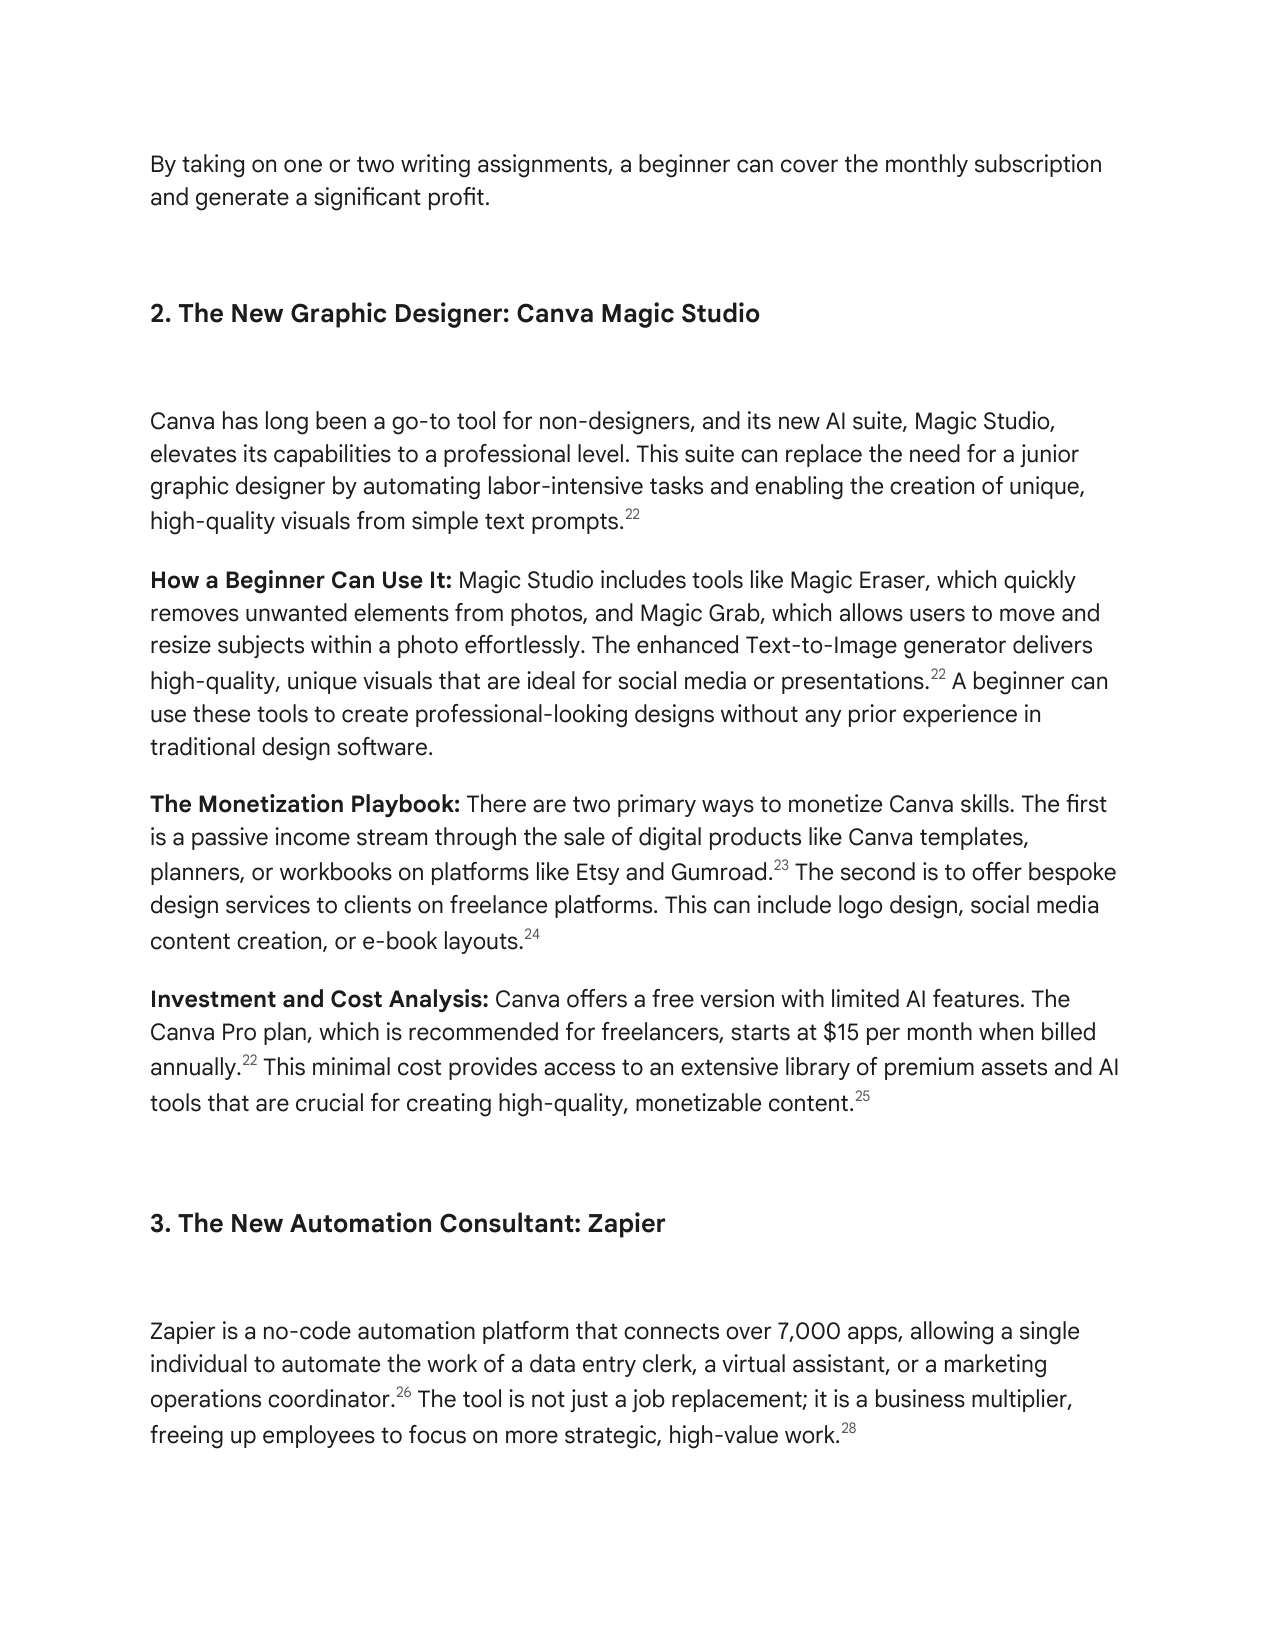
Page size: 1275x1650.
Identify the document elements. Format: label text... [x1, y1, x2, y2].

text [150, 150, 1125, 211]
text Zapier is a no-code automation platform that connects over 7,000 apps, allowing a single individual to automate the work of a data entry clerk, a virtual assistant, or a marketing operations coordinator.26 The tool is not just a job replacement; it is a business multiplier, freeing up employees to focus on more strategic, high-value work.28 [150, 1318, 1125, 1451]
subtitle 3. The New Automation Consultant: Zapier [150, 1209, 1125, 1240]
text How a Beginner Can Use It: Magic Studio includes tools like Magic Eraser, which quickly removes unwanted elements from photos, and Magic Grab, which allows users to move and resize subjects within a photo effortlessly. The enhanced Text-to-Image generator delivers high-quality, unique visuals that are ideal for social media or presentations.22 A beginner can use these tools to create professional-looking designs without any prior experience in traditional design software. [150, 566, 1125, 762]
text Canva has long been a go-to tool for non-designers, and its new AI suite, Magic Studio, elevates its capabilities to a professional level. This suite can replace the need for a junior graphic designer by automating labor-intensive tasks and enabling the creation of unique, high-quality visuals from simple text prompts.22 [150, 407, 1125, 537]
text Investment and Cost Analysis: Canva offers a free version with limited AI features. The Canva Pro plan, which is recommended for freelancers, starts at $15 per month when billed annually.22 This minimal cost provides access to an extensive library of premium assets and AI tools that are crucial for creating high-quality, monetizable content.25 [150, 986, 1125, 1118]
text The Monetization Playbook: There are two primary ways to monetize Canva skills. The first is a passive income stream through the sale of digital products like Canva templates, planners, or workbooks on platforms like Etsy and Gumroad.23 The second is to offer bespoke design services to clients on freelance platforms. This can include logo design, social media content creation, or e-book layouts.24 [150, 791, 1125, 956]
subtitle 2. The New Graphic Designer: Canva Magic Studio [150, 298, 1125, 329]
